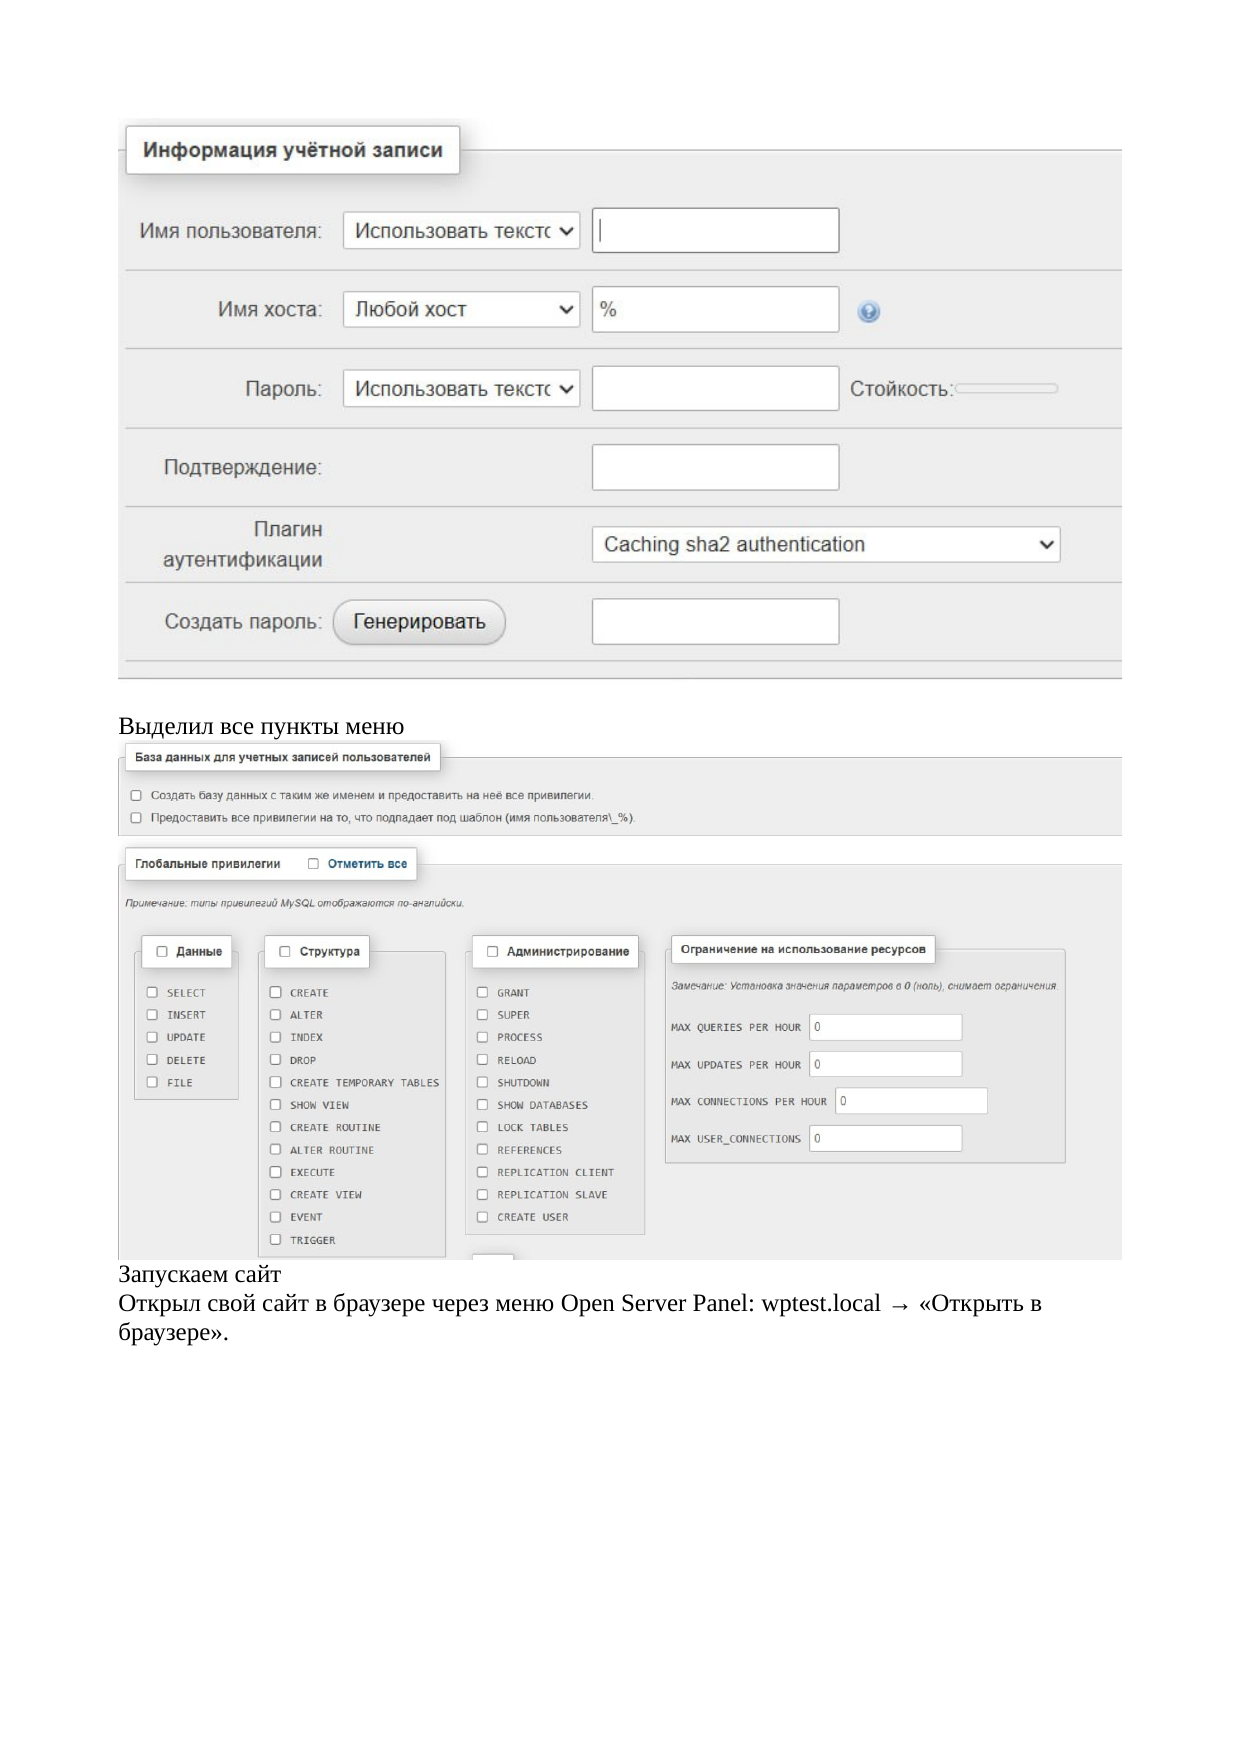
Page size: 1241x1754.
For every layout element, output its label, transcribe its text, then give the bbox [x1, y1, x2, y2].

picture [118, 118, 1123, 683]
picture [118, 740, 1123, 1260]
text Запускаем сайт [118, 1260, 1122, 1288]
text Выделил все пункты меню [118, 711, 1122, 740]
text Открыл свой сайт в браузере через меню Оpen Server Panel: wptest.local → «Открыть в браузере». [118, 1288, 1122, 1346]
